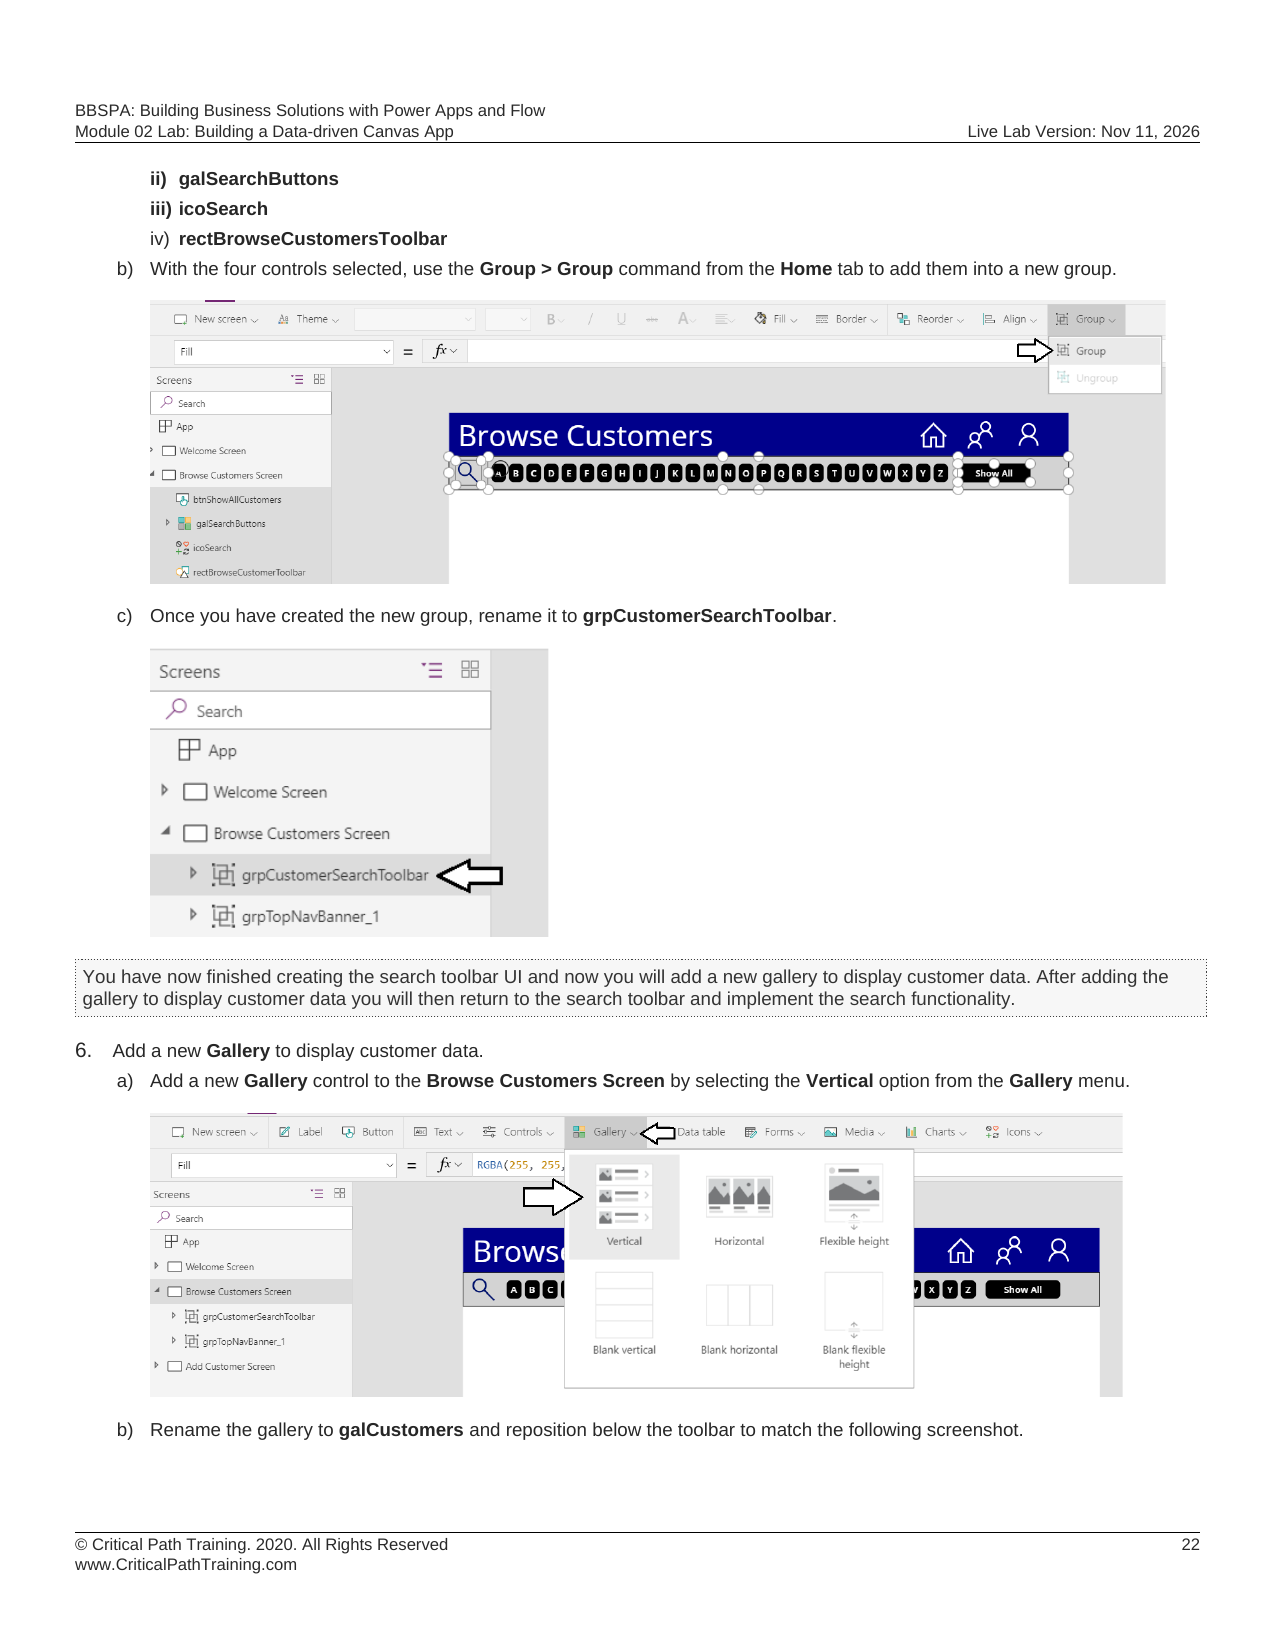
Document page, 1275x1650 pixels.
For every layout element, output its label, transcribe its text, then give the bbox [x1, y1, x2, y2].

picture [150, 648, 549, 937]
text You have now finished creating the search toolbar UI and now you will add a new gallery to display customer data. After adding the gallery to display customer data you will then return to the search toolbar and implement the search functionality. [75, 959, 1207, 1017]
picture [150, 1113, 1123, 1397]
text galSearchButtons [150, 168, 1200, 189]
text Once you have created the new group, rename it to grpCustomerSearchToolbar. [117, 605, 1200, 627]
text rectBrowseCustomersToolbar [150, 227, 1200, 249]
text With the four controls selected, use the Group > Group command from the Home tab to add them into a new group. [117, 257, 1200, 279]
picture [150, 300, 1166, 584]
text Add a new Gallery to display customer data. [75, 1037, 1200, 1061]
text icoSearch [150, 198, 1200, 219]
text Rename the gallery to galCustomers and reposition below the toolbar to match the following screenshot. [117, 1419, 1200, 1440]
text Add a new Gallery control to the Browse Customers Screen by selecting the Vertical option from the Gallery menu. [117, 1070, 1200, 1091]
